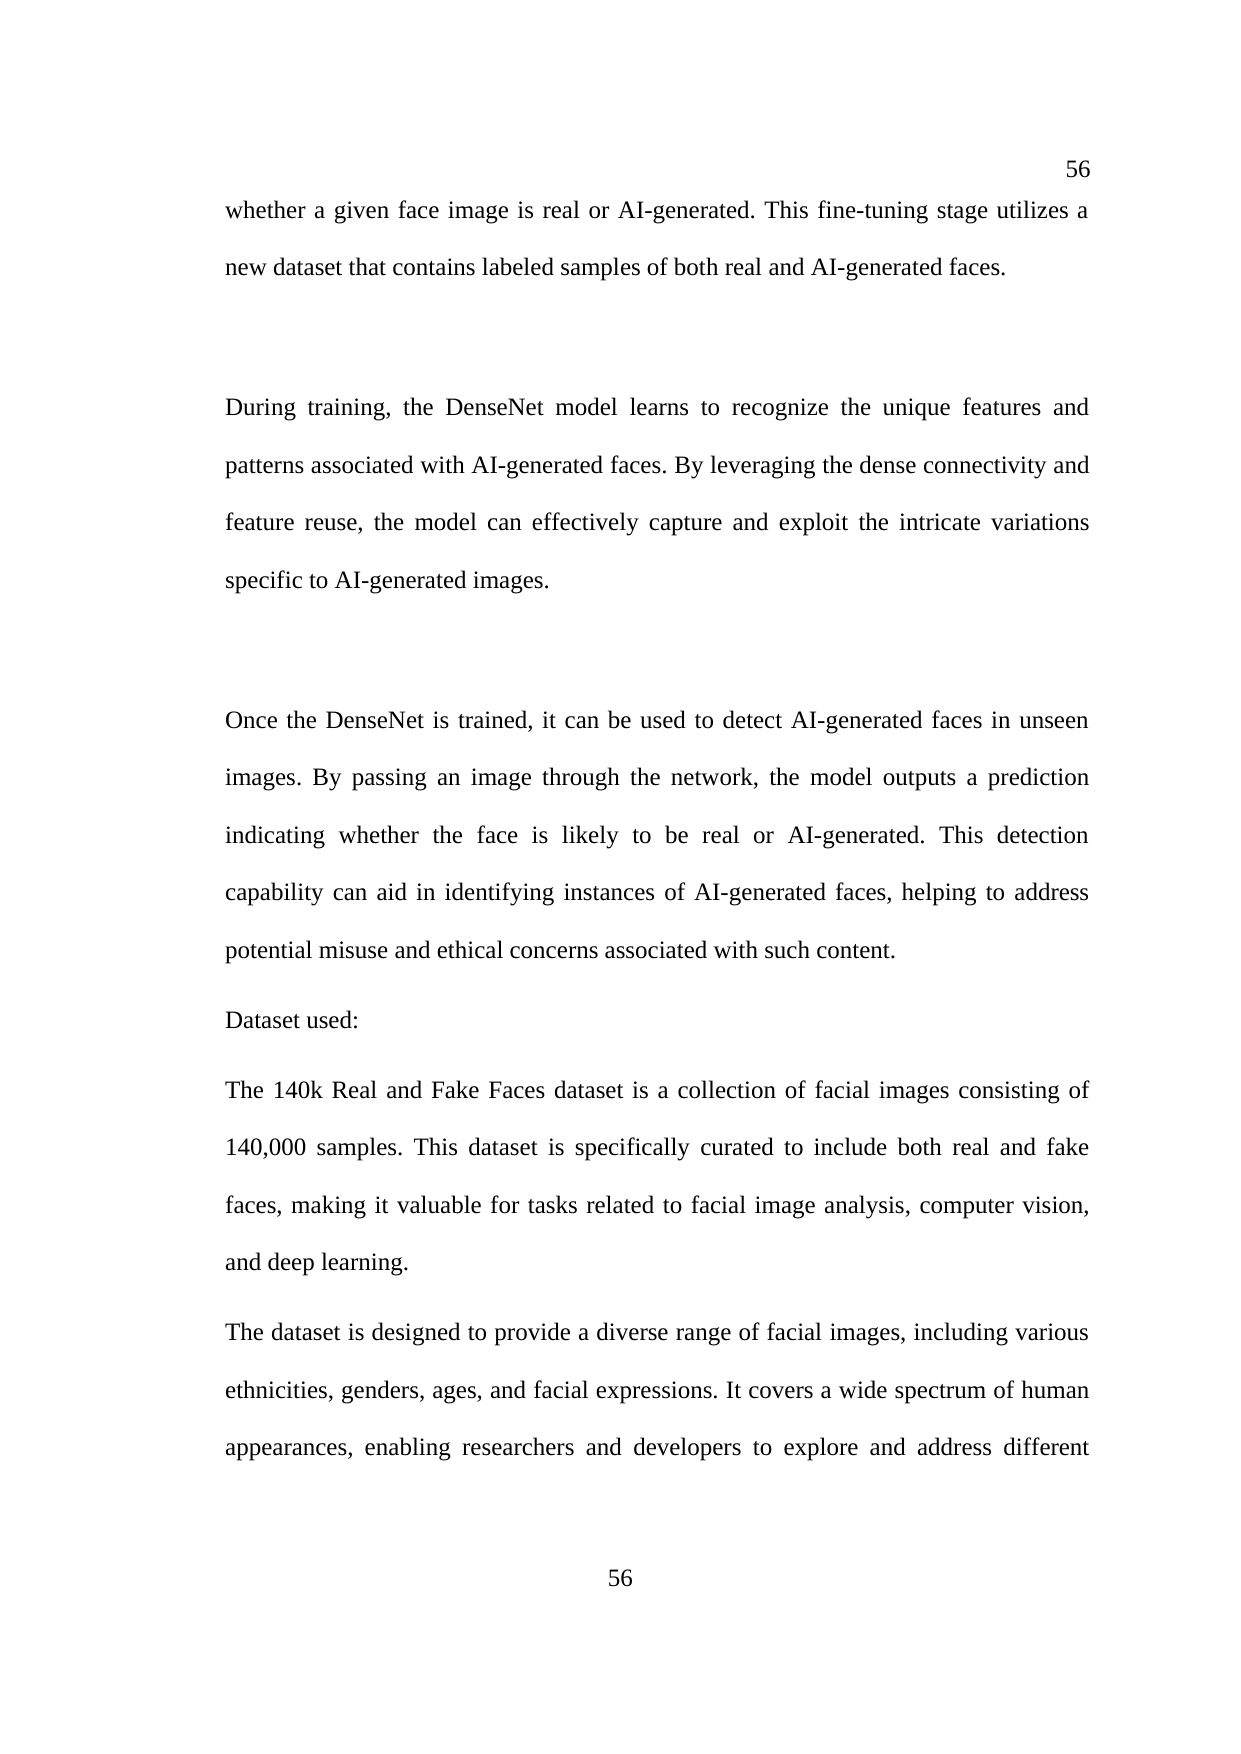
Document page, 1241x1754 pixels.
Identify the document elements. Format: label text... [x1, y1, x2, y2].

text The 140k Real and Fake Faces dataset is a collection of facial images consisting of 140,000 samples. This dataset is specifically curated to include both real and fake faces, making it valuable for tasks related to facial image analysis, computer vision, and deep learning. [225, 1075, 1090, 1276]
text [225, 1317, 1090, 1461]
text Once the DenseNet is trained, it can be used to detect AI-generated faces in unseen images. By passing an image through the network, the model outputs a prediction indicating whether the face is likely to be real or AI-generated. This detection capability can aid in identifying instances of AI-generated faces, helping to address potential misuse and ethical concerns associated with such content. [225, 705, 1090, 964]
text Dataset used: [225, 1005, 1090, 1034]
text During training, the DenseNet model learns to recognize the unique features and patterns associated with AI-generated faces. By leveraging the dense connectivity and feature reuse, the model can effectively capture and exploit the intricate variations specific to AI-generated images. [225, 392, 1090, 594]
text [225, 195, 1090, 281]
